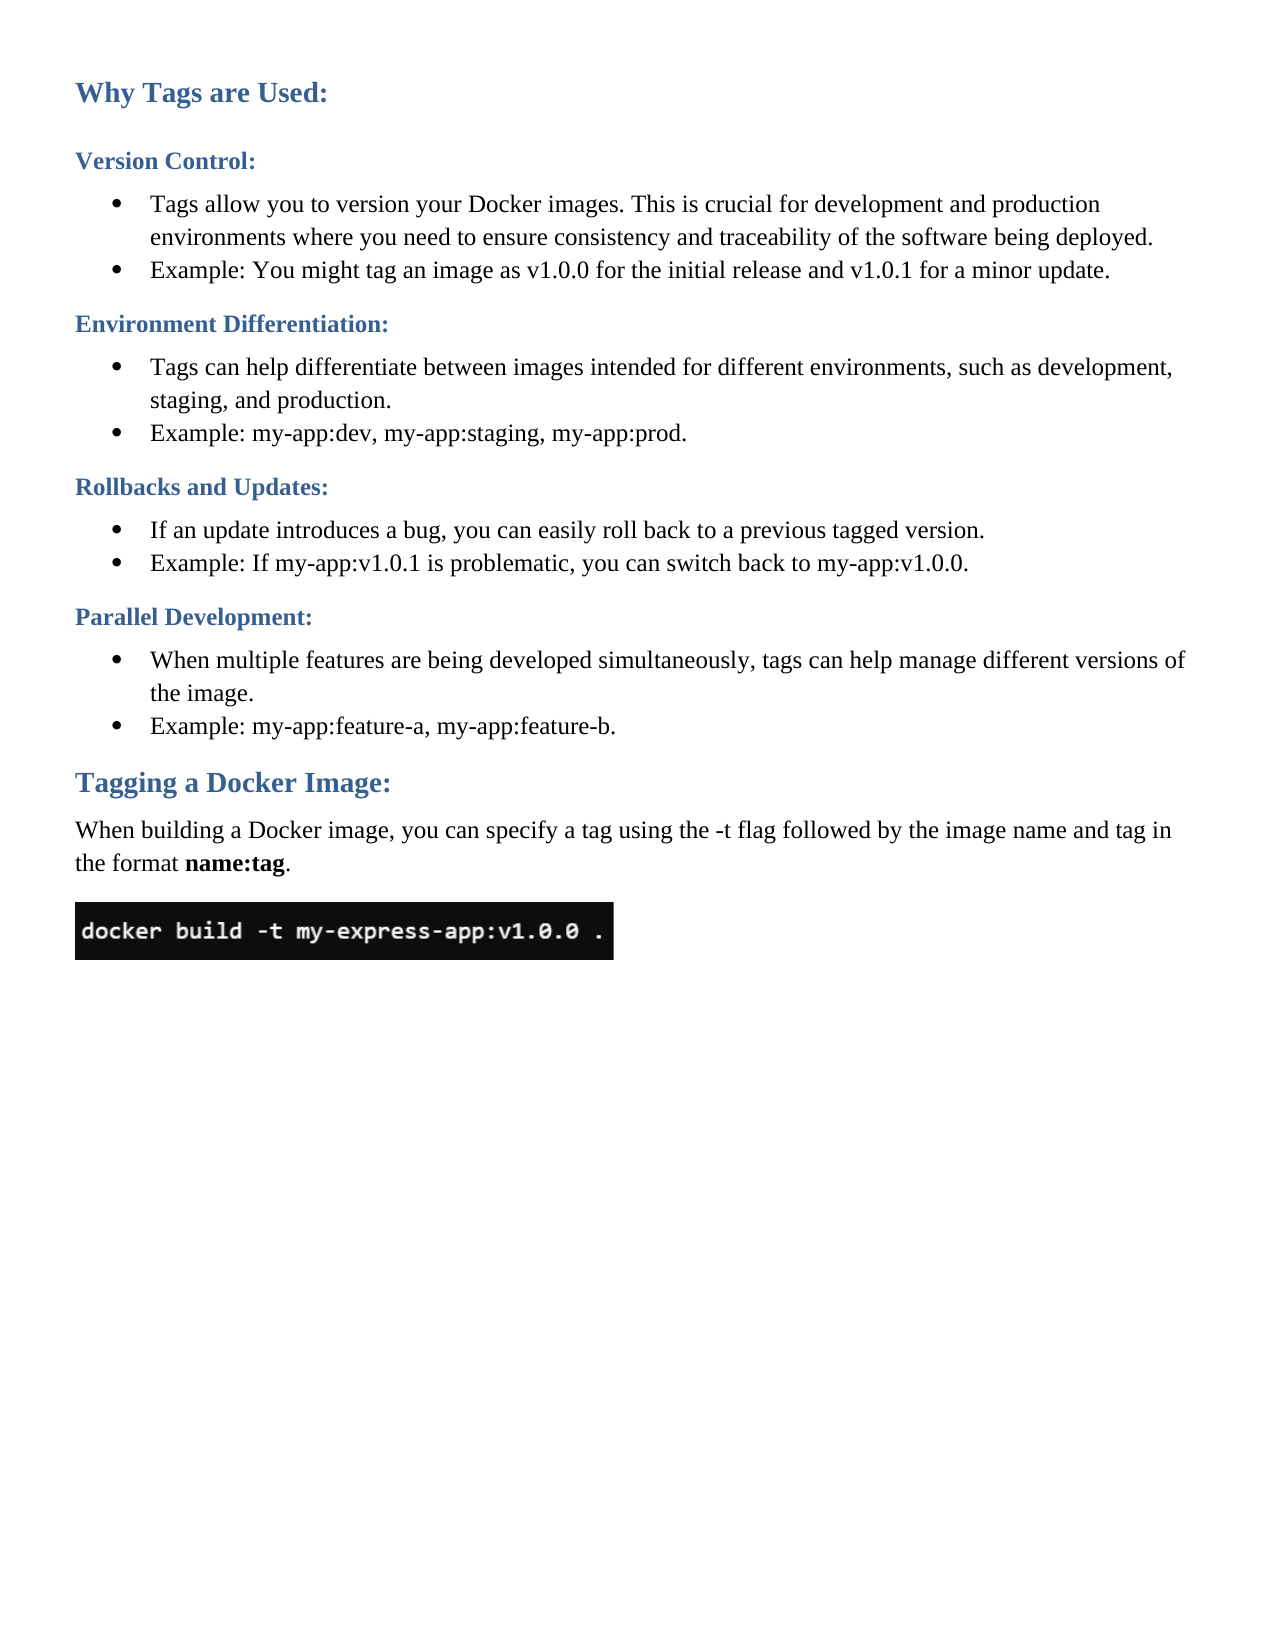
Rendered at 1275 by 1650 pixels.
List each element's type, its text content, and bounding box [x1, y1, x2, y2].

subtitle Rollbacks and Updates: [75, 472, 1200, 501]
list Tags can help differentiate between images intended for different environments, such as development, staging, and production. [112, 352, 1200, 414]
list Example: If my-app:v1.0.1 is problematic, you can switch back to my-app:v1.0.0. [112, 548, 1200, 577]
subtitle Version Control: [75, 146, 1200, 175]
picture [75, 902, 614, 960]
list If an update introduces a bug, you can easily roll back to a previous tagged version. [112, 515, 1200, 544]
list When multiple features are being developed simultaneously, tags can help manage different versions of the image. [112, 645, 1200, 707]
list Tags allow you to version your Docker images. This is crucial for development and production environments where you need to ensure consistency and traceability of the software being deployed. [112, 189, 1200, 251]
list Example: my-app:feature-a, my-app:feature-b. [112, 711, 1200, 740]
subtitle Environment Differentiation: [75, 309, 1200, 338]
subtitle Why Tags are Used: [75, 75, 1200, 108]
subtitle Tagging a Docker Image: [75, 765, 1200, 799]
subtitle Parallel Development: [75, 602, 1200, 631]
list Example: my-app:dev, my-app:staging, my-app:prod. [112, 418, 1200, 447]
list Example: You might tag an image as v1.0.0 for the initial release and v1.0.1 for a minor update. [112, 255, 1200, 284]
text When building a Docker image, you can specify a tag using the -t flag followed by the image name and tag in the format name:tag. [75, 816, 1200, 877]
